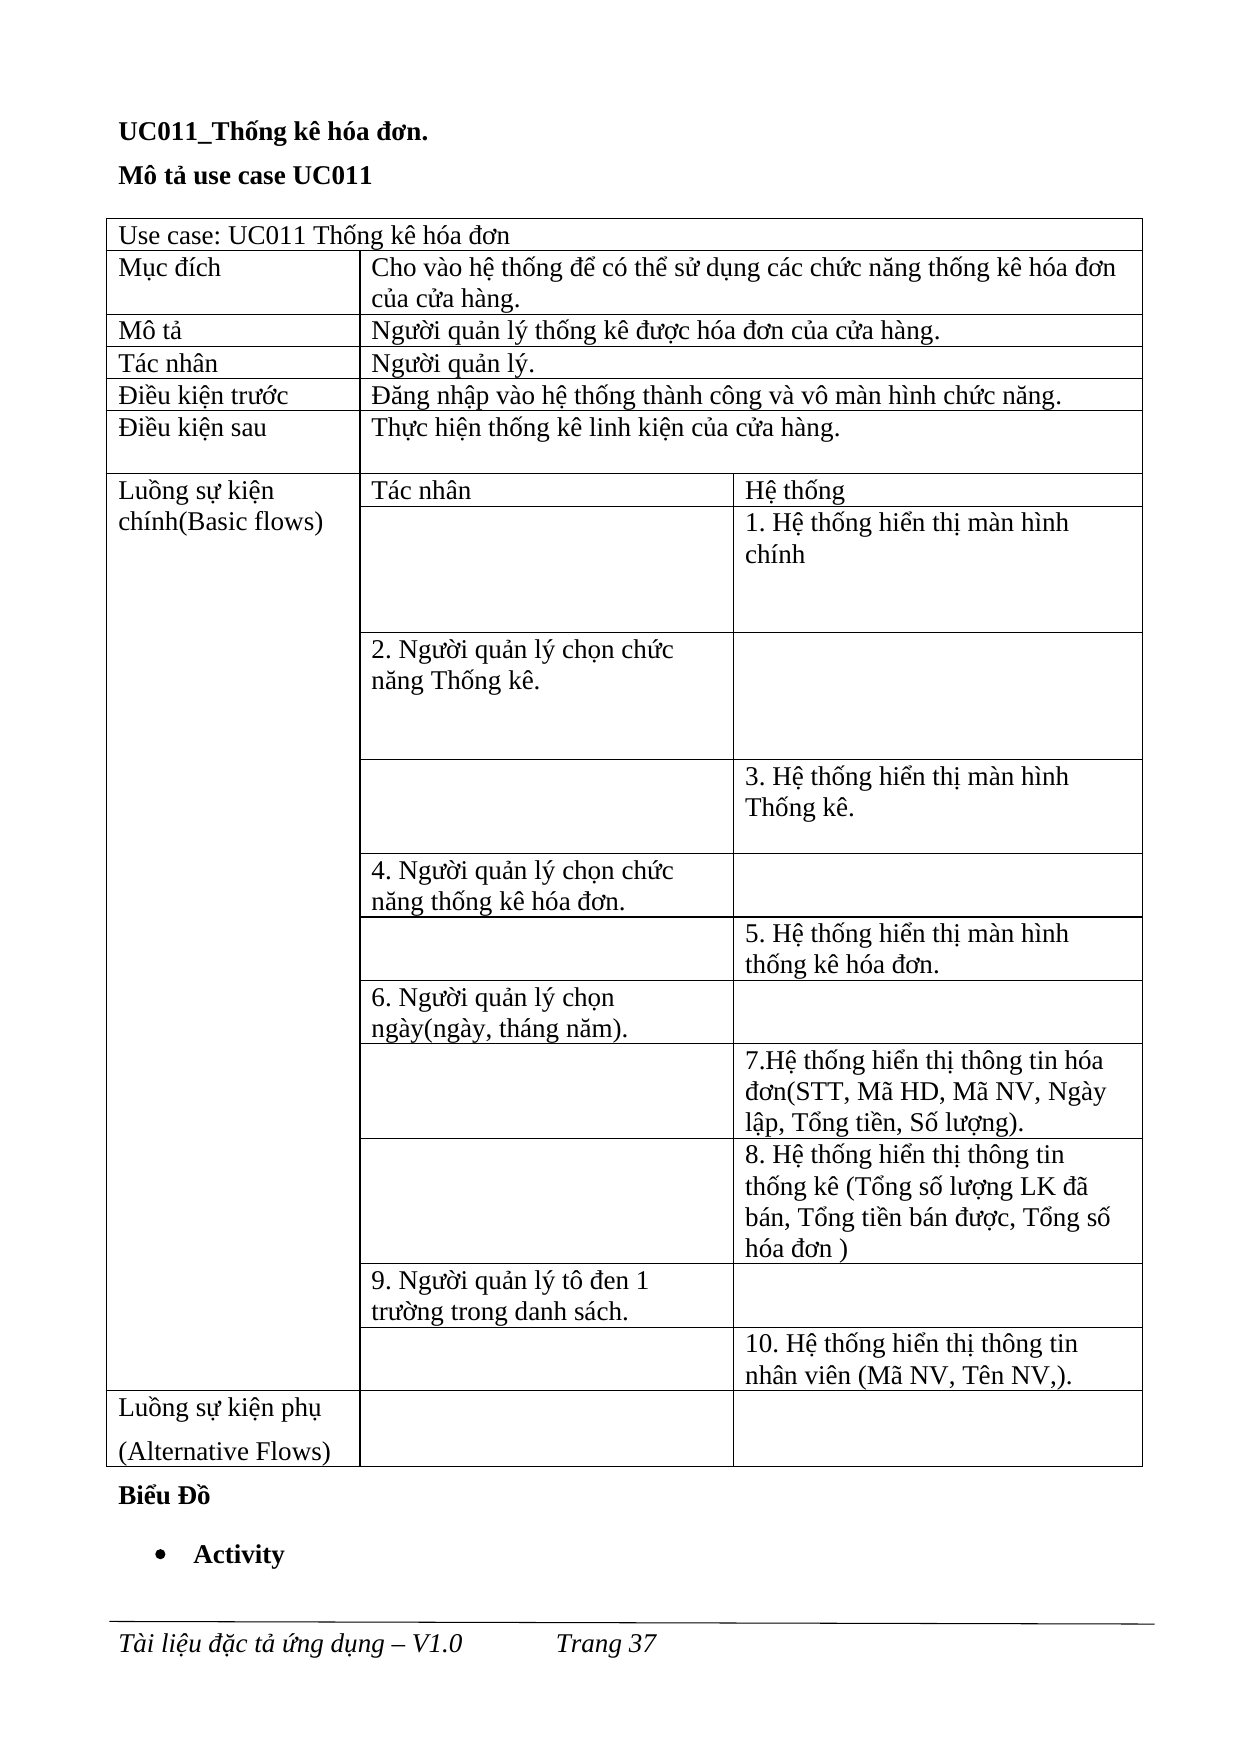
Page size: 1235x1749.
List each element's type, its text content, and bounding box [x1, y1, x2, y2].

table_cell [734, 630, 1142, 756]
table_cell 10. Hệ thống hiển thị thông tin nhân viên (Mã NV, Tên NV,). [734, 1325, 1142, 1387]
table_cell Tác nhân [107, 347, 359, 378]
table_cell Người quản lý. [361, 347, 1142, 378]
table_cell 2. Người quản lý chọn chức năng Thống kê. [361, 630, 733, 756]
table_cell 6. Người quản lý chọn ngày(ngày, tháng năm). [361, 978, 733, 1040]
table_cell Điều kiện trước [107, 379, 359, 410]
table_cell [361, 757, 733, 850]
table_cell Luồng sự kiện phụ (Alternative Flows) [107, 1388, 359, 1463]
table_cell 4. Người quản lý chọn chức năng thống kê hóa đơn. [361, 851, 733, 913]
table_cell Mô tả [107, 315, 359, 346]
table_cell Người quản lý thống kê được hóa đơn của cửa hàng. [361, 315, 1142, 346]
table_cell 8. Hệ thống hiển thị thông tin thống kê (Tổng số lượng LK đã bán, Tổng tiền bán được, Tổng số hóa đơn ) [734, 1136, 1142, 1260]
table_cell Luồng sự kiện chính(Basic flows) [107, 471, 359, 1387]
table_cell 1. Hệ thống hiển thị màn hình chính [734, 504, 1142, 629]
table_cell 3. Hệ thống hiển thị màn hình Thống kê. [734, 757, 1142, 850]
table_cell [361, 914, 733, 977]
table_cell 5. Hệ thống hiển thị màn hình thống kê hóa đơn. [734, 914, 1142, 977]
table_cell [734, 851, 1142, 913]
table_cell 7.Hệ thống hiển thị thông tin hóa đơn(STT, Mã HD, Mã NV, Ngày lập, Tổng tiền, Số lượng). [734, 1041, 1142, 1134]
table_cell Tác nhân [361, 471, 733, 502]
table_cell [361, 1041, 733, 1134]
table_cell [734, 1388, 1142, 1463]
table_cell [361, 504, 733, 629]
table_header Use case: UC011 Thống kê hóa đơn [107, 219, 1142, 250]
table_cell [734, 1261, 1142, 1323]
table_cell [734, 978, 1142, 1040]
subtitle Mô tả use case UC011 [118, 159, 1146, 190]
table_cell Mục đích [107, 251, 359, 313]
list Activity [156, 1535, 1146, 1567]
table_cell Đăng nhập vào hệ thống thành công và vô màn hình chức năng. [361, 379, 1142, 410]
table_cell Thực hiện thống kê linh kiện của cửa hàng. [361, 411, 1142, 470]
subtitle UC011_Thống kê hóa đơn. [118, 115, 1146, 146]
table_cell 9. Người quản lý tô đen 1 trường trong danh sách. [361, 1261, 733, 1323]
subtitle Biểu Đồ [118, 1476, 1146, 1507]
table_cell Hệ thống [734, 471, 1142, 502]
table_cell [361, 1325, 733, 1387]
table_cell [361, 1388, 733, 1463]
table_cell Cho vào hệ thống để có thể sử dụng các chức năng thống kê hóa đơn của cửa hàng. [361, 251, 1142, 313]
table_cell Điều kiện sau [107, 411, 359, 470]
table_cell [361, 1136, 733, 1260]
